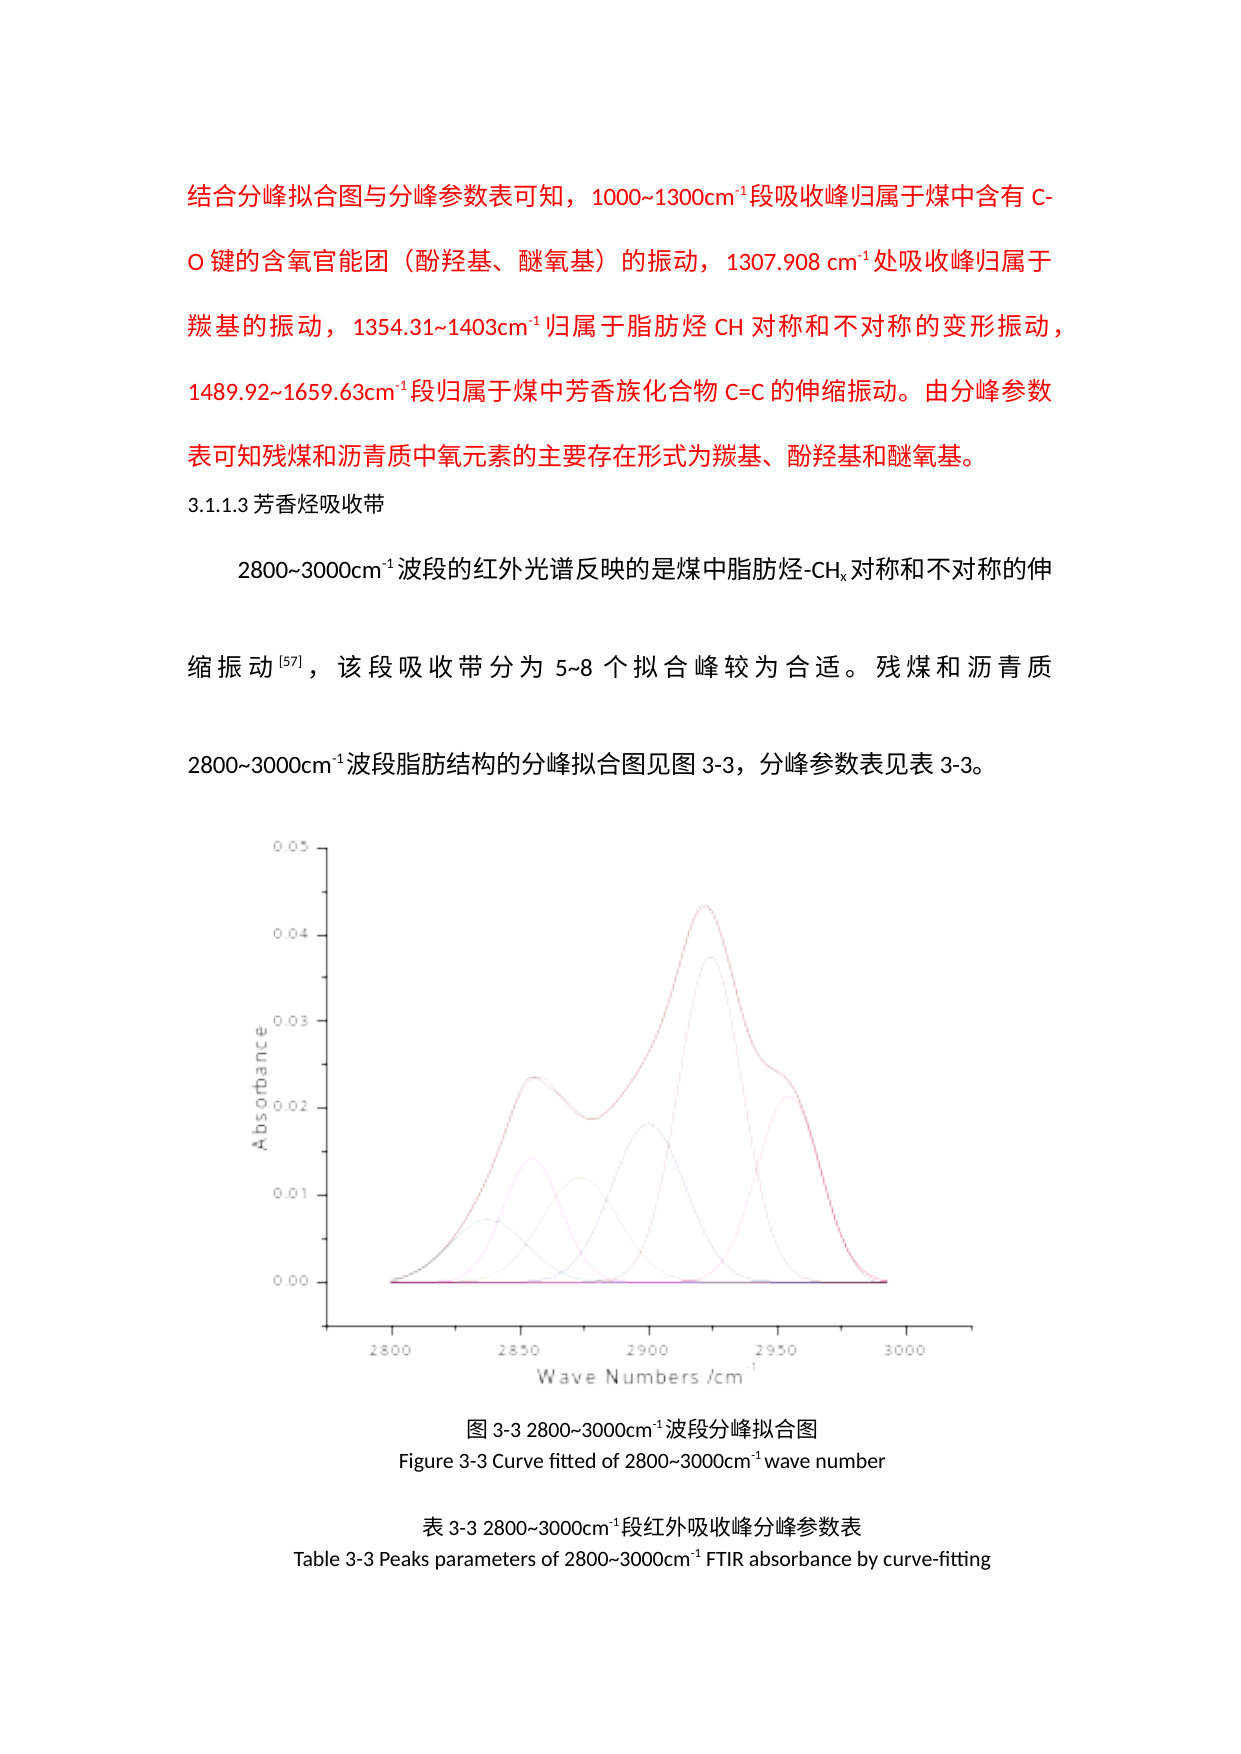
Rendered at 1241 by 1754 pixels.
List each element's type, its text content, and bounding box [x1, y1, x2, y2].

text Figure 3-3 Curve fitted of 2800~3000cm-1 wave number [187, 1444, 1053, 1477]
text 3.1.1.3 芳香烃吸收带 [187, 487, 1053, 519]
text 图3-3 2800~3000cm-1波段分峰拟合图 [187, 1412, 1053, 1444]
text Table 3-3 Peaks parameters of 2800~3000cm-1 FTIR absorbance by curve-fitting [187, 1542, 1053, 1574]
text 2800~3000cm-1波段的红外光谱反映的是煤中脂肪烃-CHx对称和不对称的伸缩振动[57]，该段吸收带分为5~8个拟合峰较为合适。残煤和沥青质2800~3000cm-1波段脂肪结构的分峰拟合图见图3-3，分峰参数表见表3-3。 [187, 535, 1053, 795]
text 表3-3 2800~3000cm-1段红外吸收峰分峰参数表 [187, 1509, 1053, 1542]
text 结合分峰拟合图与分峰参数表可知，1000~1300cm-1段吸收峰归属于煤中含有C-O键的含氧官能团（酚羟基、醚氧基）的振动，1307.908 cm-1处吸收峰归属于羰基的振动，1354.31~1403cm-1归属于脂肪烃CH对称和不对称的变形振动，1489.92~1659.63cm-1段归属于煤中芳香族化合物C=C的伸缩振动。由分峰参数表可知残煤和沥青质中氧元素的主要存在形式为羰基、酚羟基和醚氧基。 [187, 162, 1053, 487]
